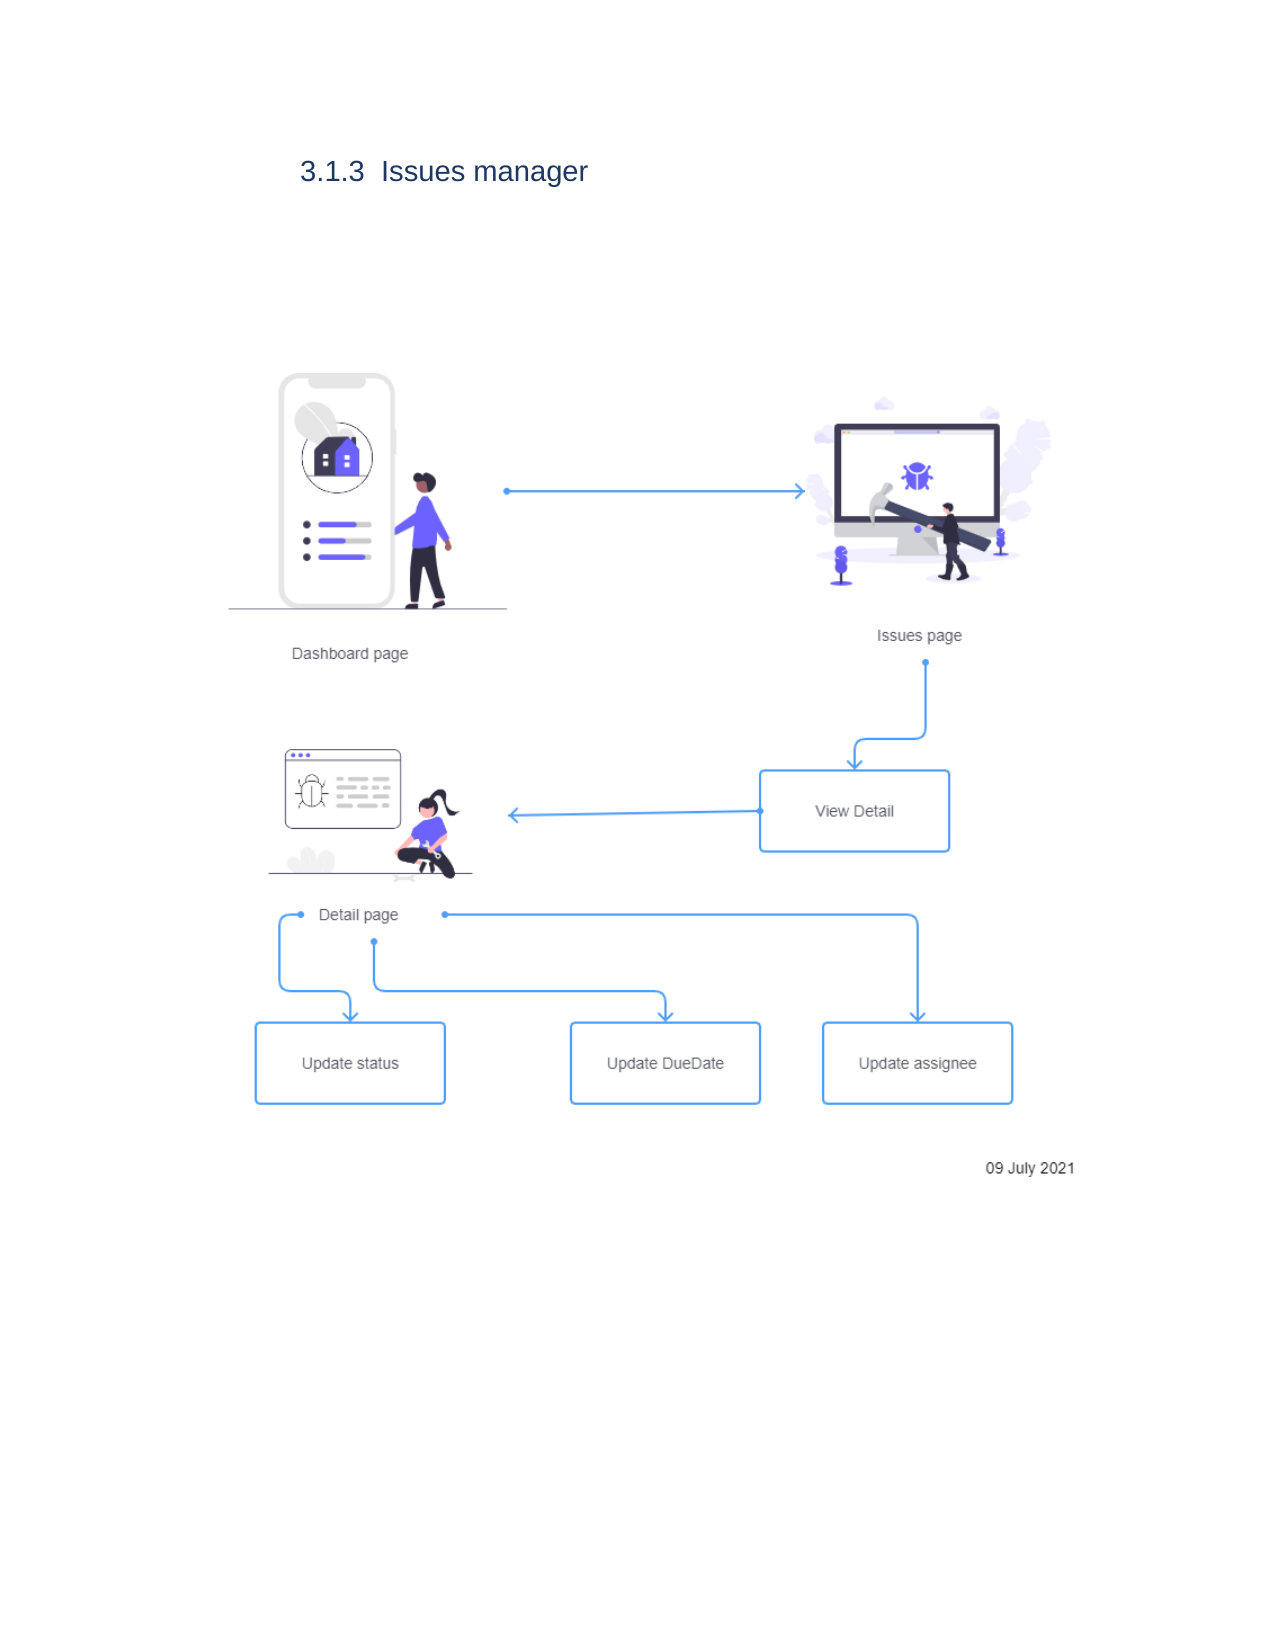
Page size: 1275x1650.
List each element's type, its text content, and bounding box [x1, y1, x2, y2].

subtitle 3.1.3 Issues manager [225, 154, 1125, 188]
picture [150, 265, 1125, 1240]
